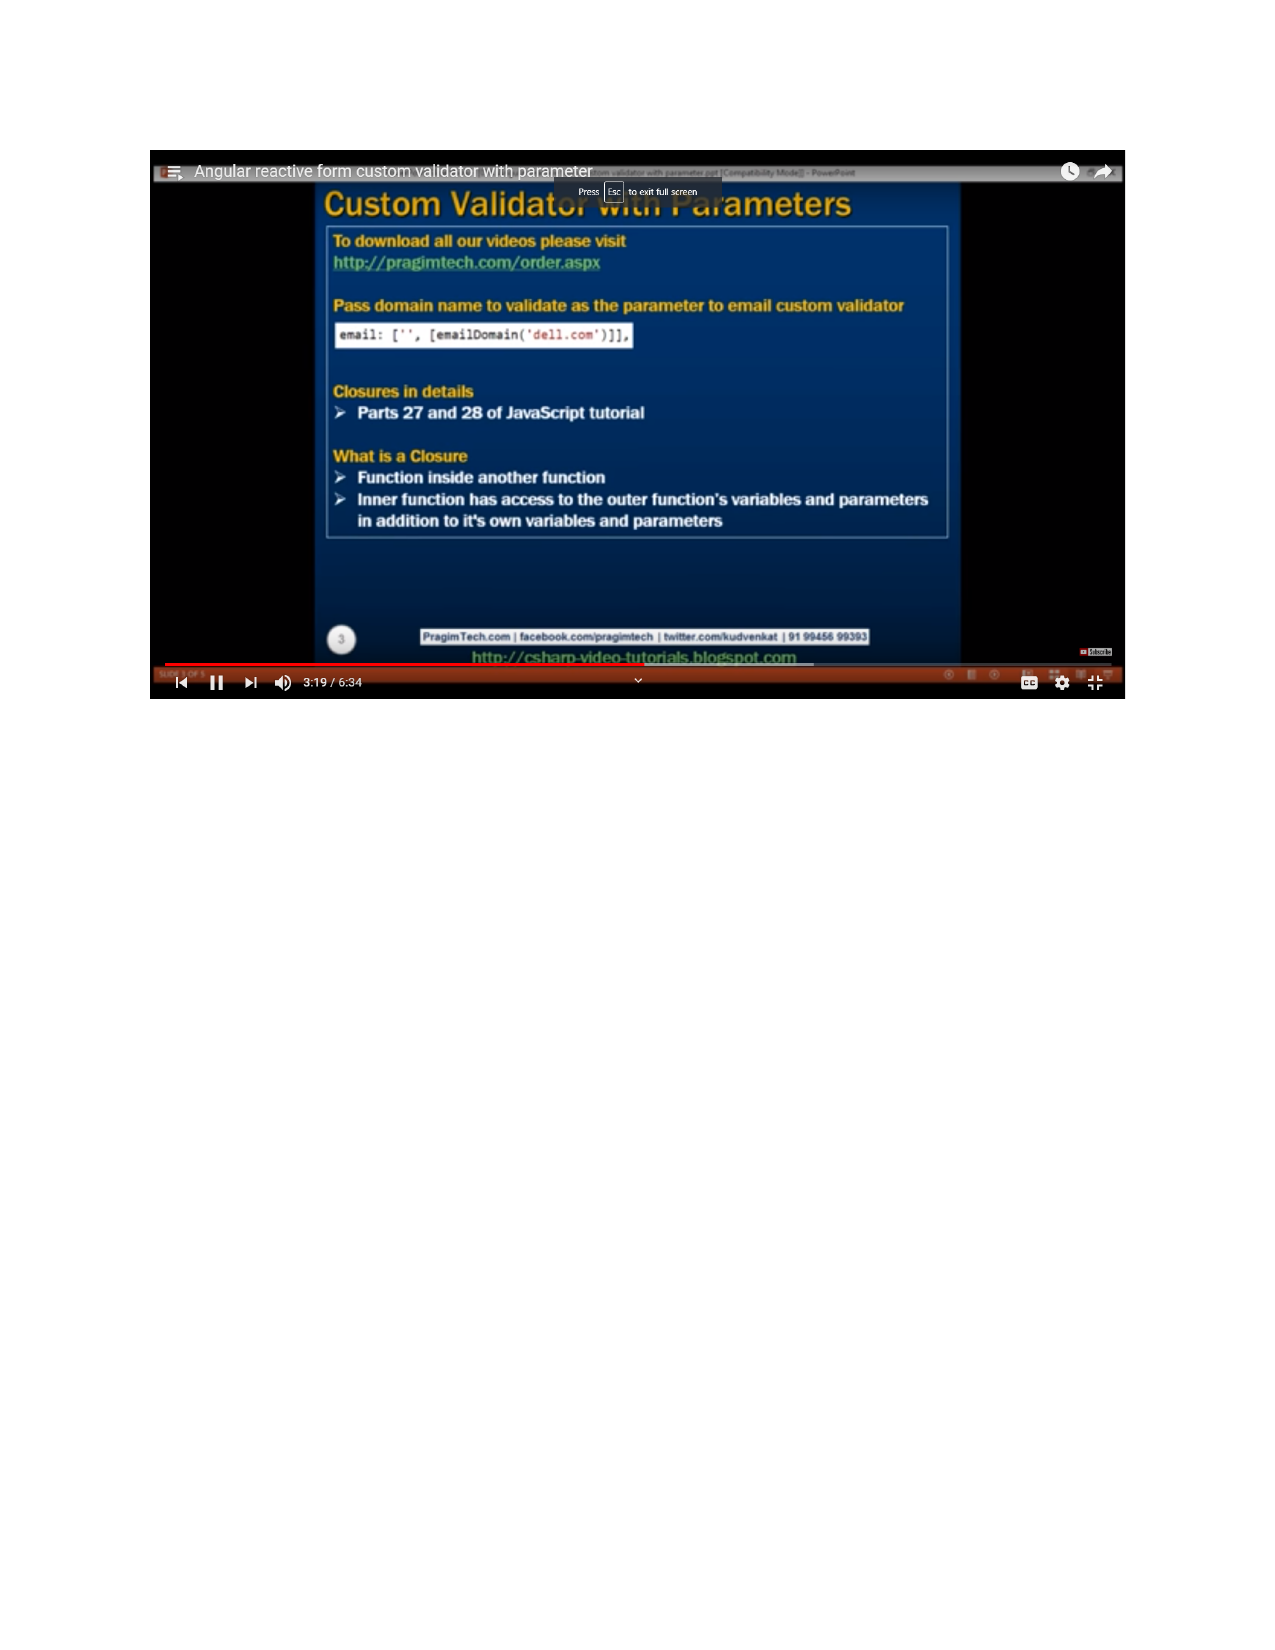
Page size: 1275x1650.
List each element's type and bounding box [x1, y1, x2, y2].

picture [150, 150, 1125, 699]
